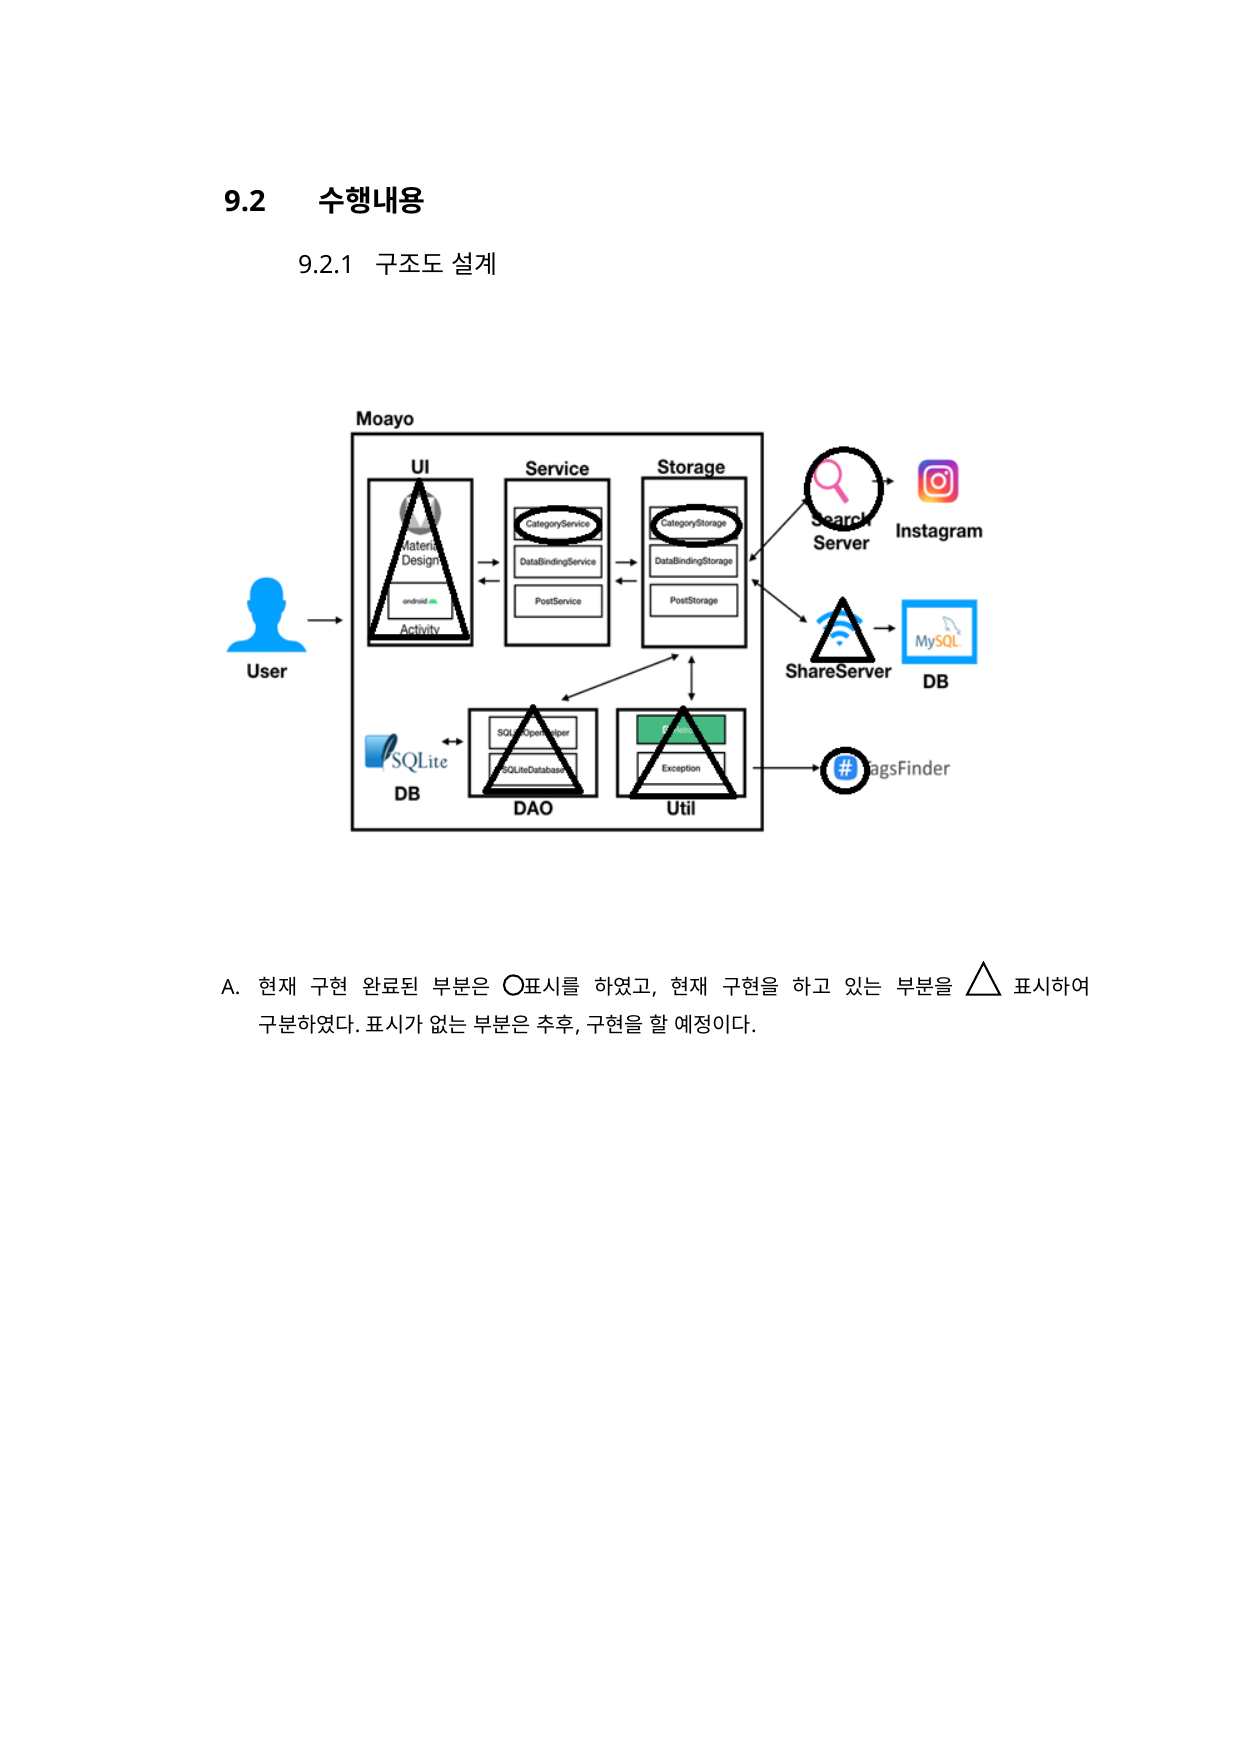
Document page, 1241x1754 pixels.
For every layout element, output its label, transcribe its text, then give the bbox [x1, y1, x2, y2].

list 구조도 설계 [298, 244, 1090, 281]
list 현재 구현 완료된 부분은 표시를 하였고, 현재 구현을 하고 있는 부분을 표시하여 구분하였다. 표시가 없는 부분은 추후, 구현을 할 예정이다. [221, 963, 1090, 1039]
list 수행내용 [224, 177, 1046, 219]
picture [221, 305, 1018, 931]
